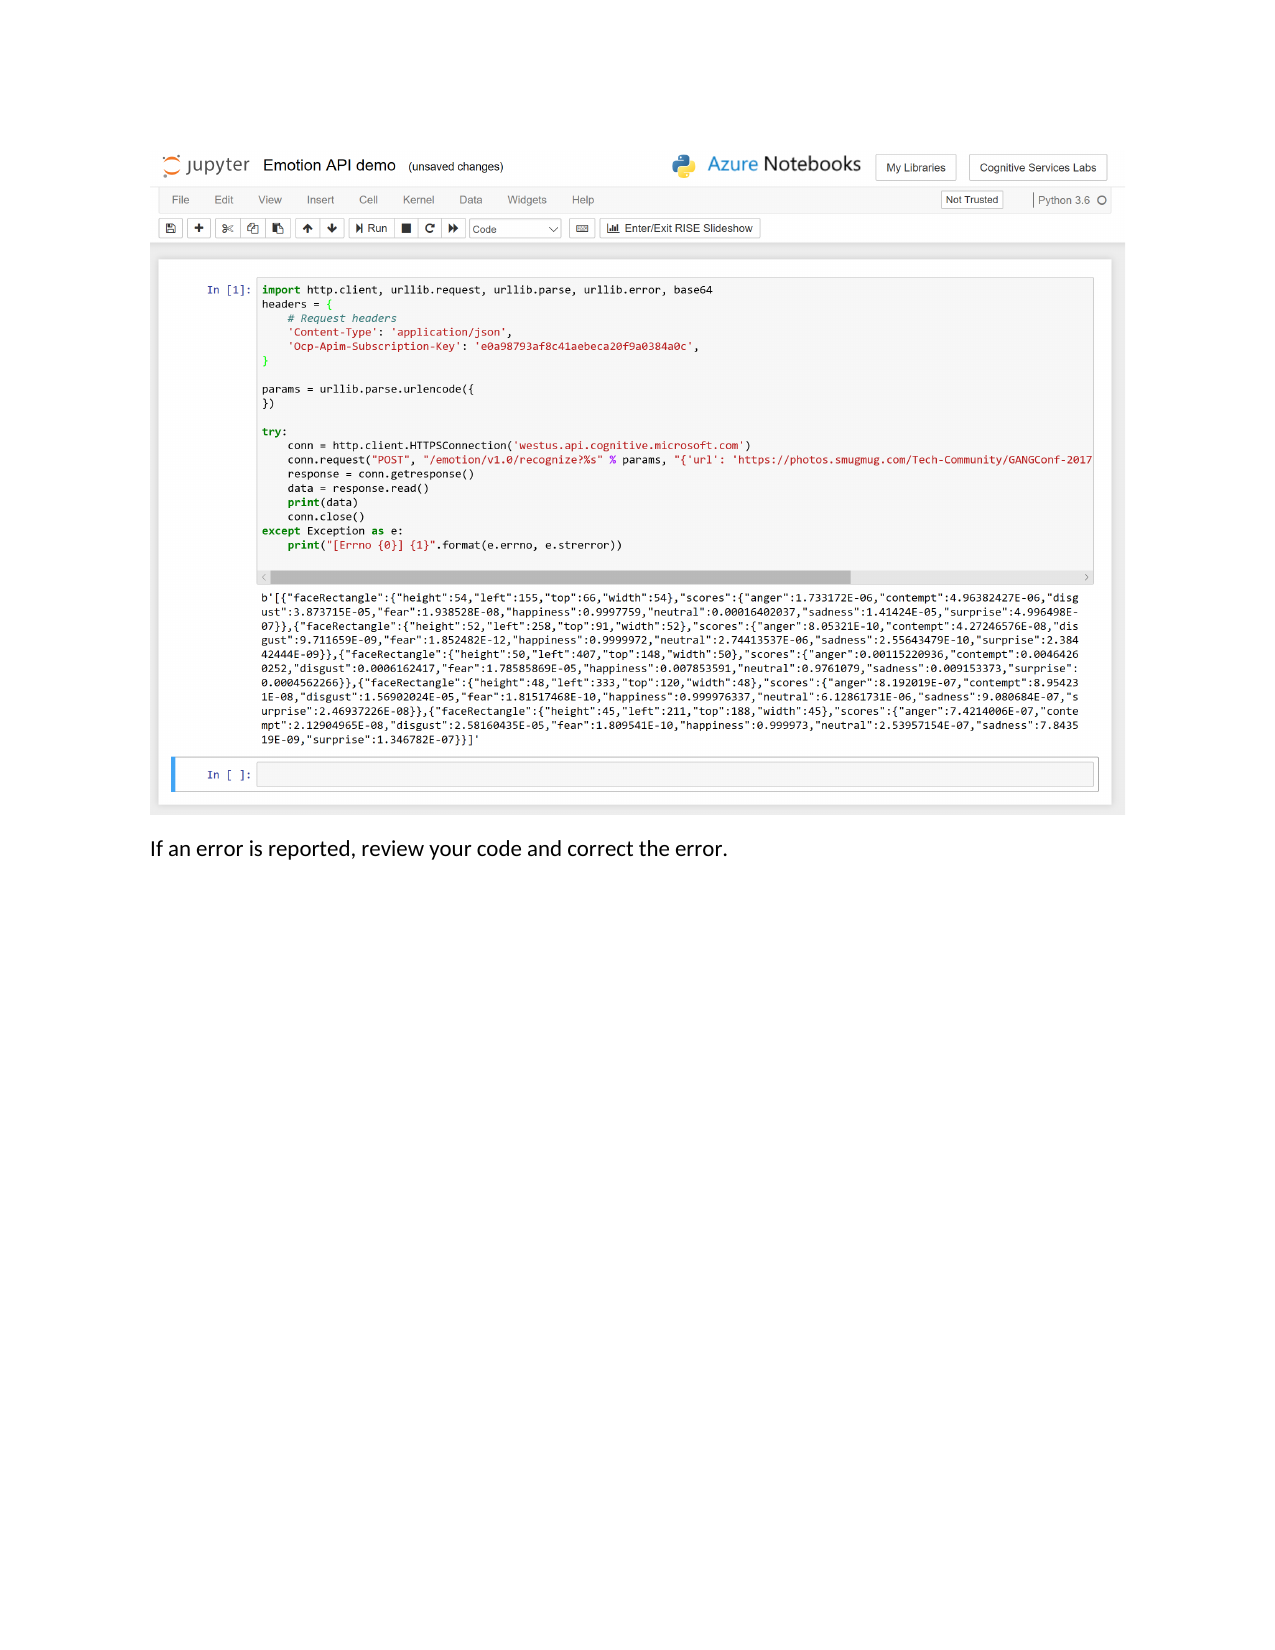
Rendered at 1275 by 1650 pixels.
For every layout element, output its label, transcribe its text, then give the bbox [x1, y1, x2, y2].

picture [150, 150, 1125, 815]
text If an error is reported, review your code and correct the error. [150, 834, 1125, 862]
